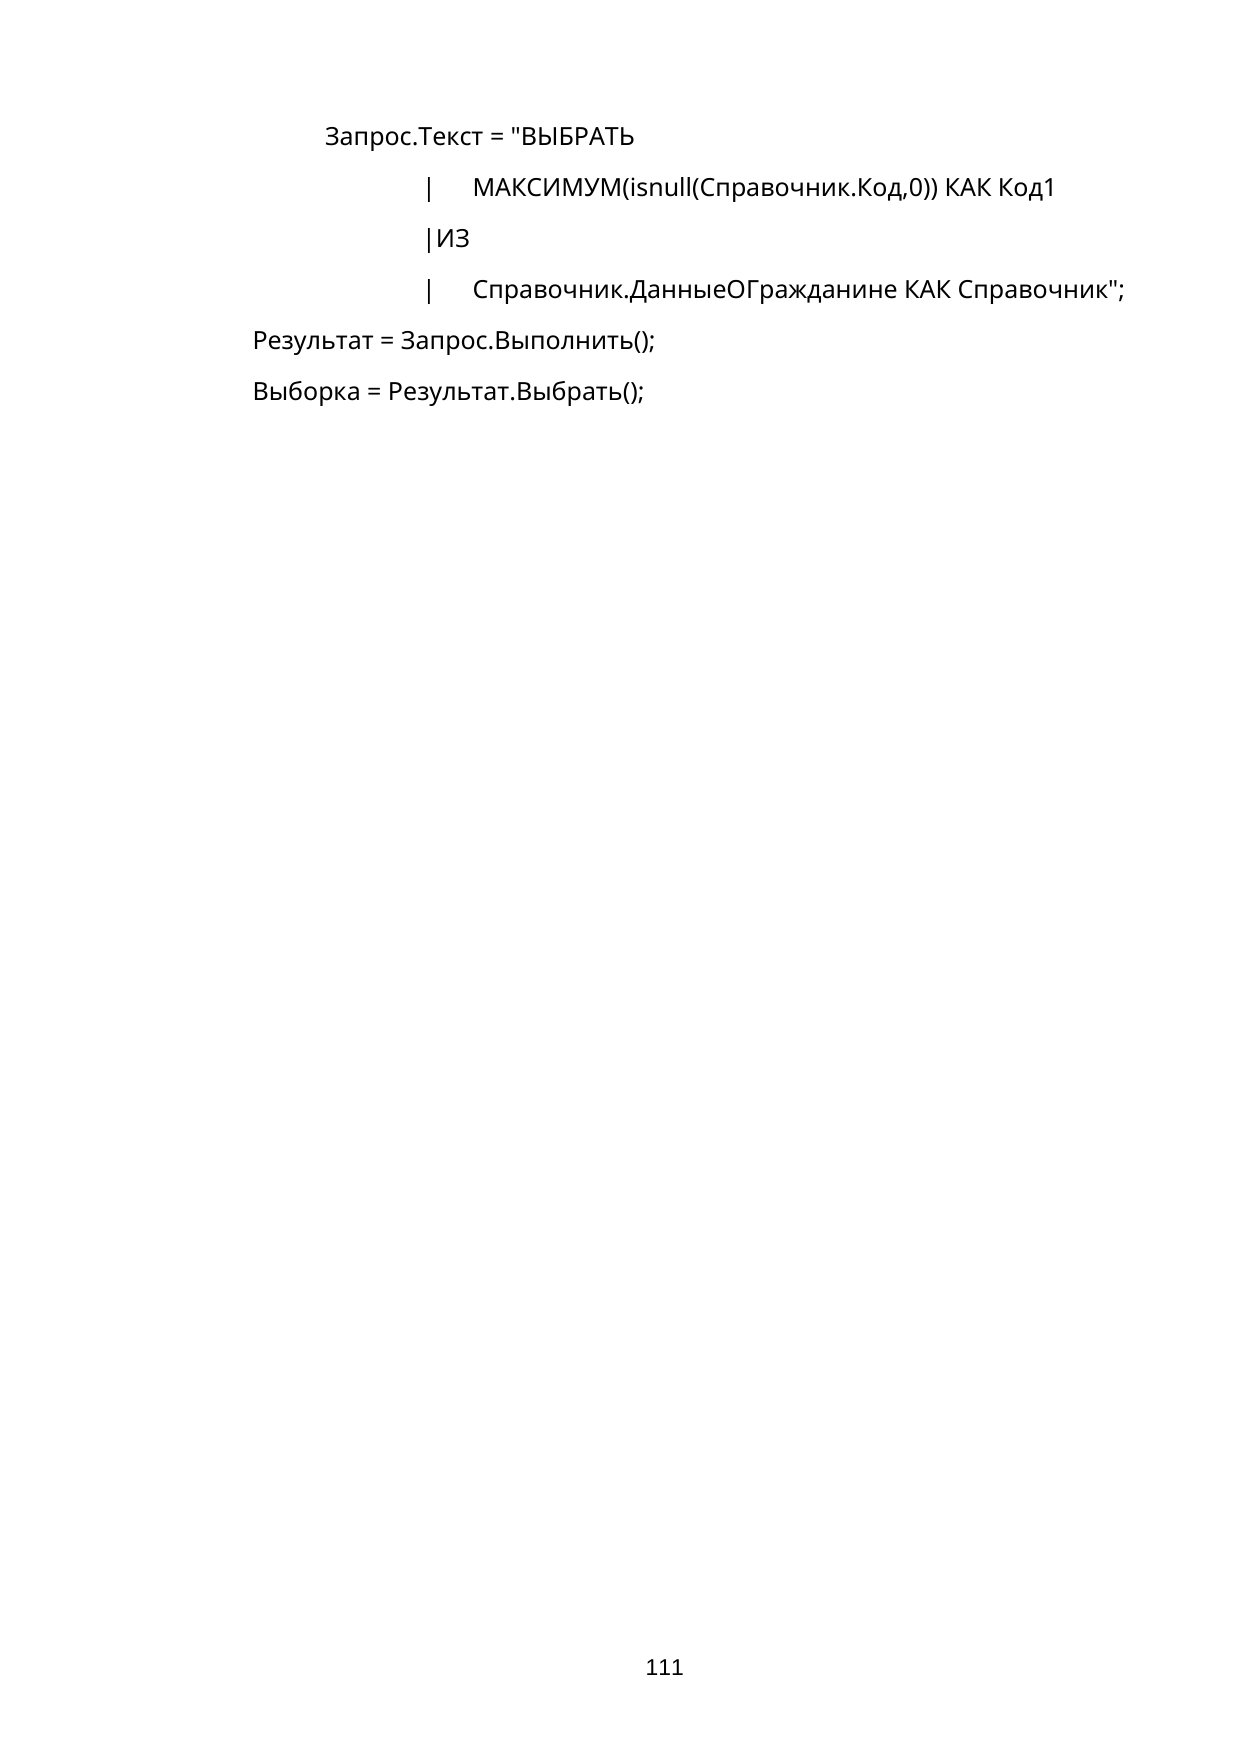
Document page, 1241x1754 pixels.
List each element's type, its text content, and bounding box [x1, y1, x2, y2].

list Выборка = Результат.Выбрать(); [252, 373, 1152, 407]
list Результат = Запрос.Выполнить(); [252, 322, 1152, 356]
list | МАКСИМУМ(isnull(Справочник.Код,0)) КАК Код1 [252, 169, 1152, 203]
list | Справочник.ДанныеОГражданине КАК Справочник"; [252, 271, 1152, 305]
list Запрос.Текст = "ВЫБРАТЬ [252, 118, 1152, 152]
list |ИЗ [252, 220, 1152, 254]
